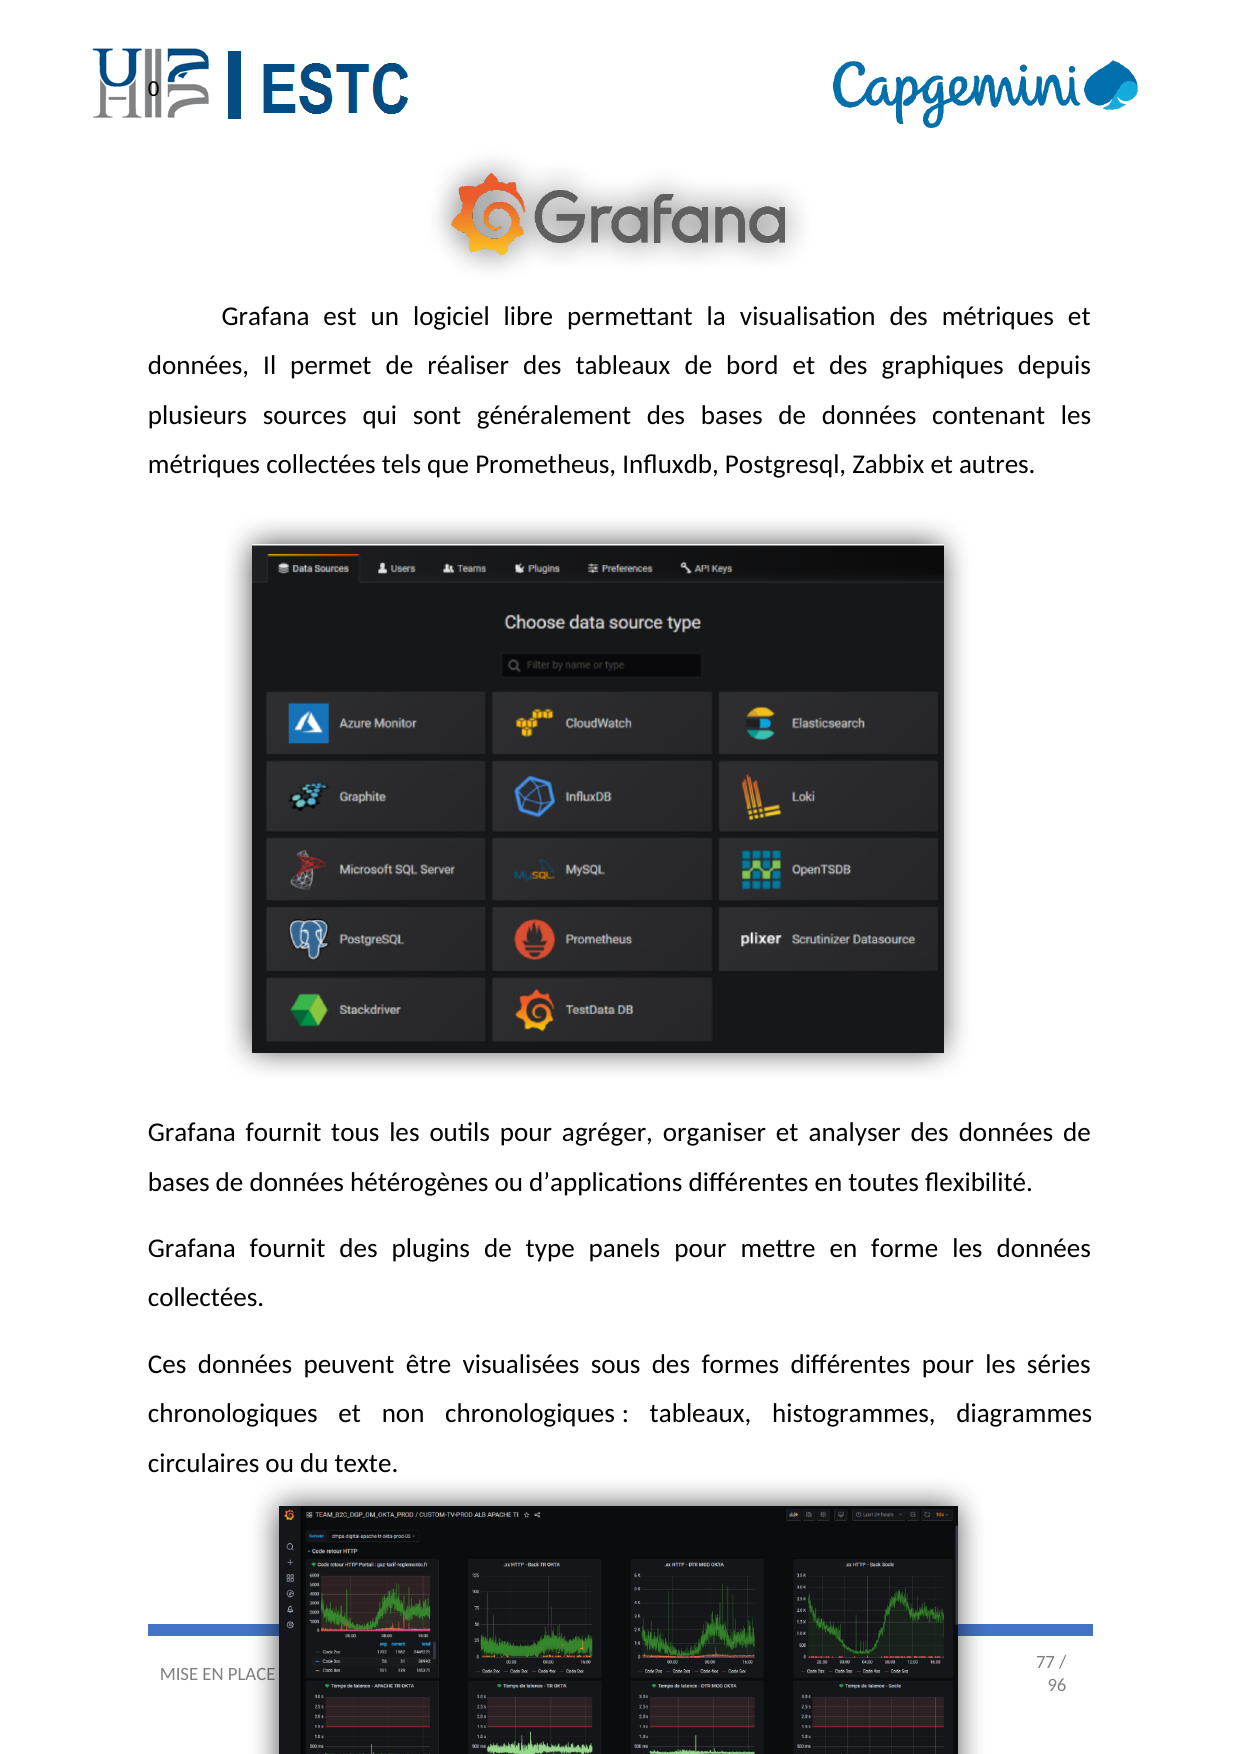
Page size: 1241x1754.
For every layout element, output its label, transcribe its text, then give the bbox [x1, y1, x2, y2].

picture [87, 40, 418, 136]
picture [252, 544, 944, 1053]
text Grafana fournit des plugins de type panels pour mettre en forme les données collectées. [148, 1231, 1093, 1314]
text Grafana est un logiciel libre permettant la visualisation des métriques et données, Il permet de réaliser des tableaux de bord et des graphiques depuis plusieurs sources qui sont généralement des bases de données contenant les métriques collectées tels que Prometheus, Influxdb, Postgresql, Zabbix et autres. [148, 299, 1093, 480]
text Ces données peuvent être visualisées sous des formes différentes pour les séries chronologiques et non chronologiques : tableaux, histogrammes, diagrammes circulaires ou du texte. [148, 1347, 1093, 1479]
picture [279, 1506, 958, 1754]
picture [451, 173, 785, 255]
text Grafana fournit tous les outils pour agréger, organiser et analyser des données de bases de données hétérogènes ou d’applications différentes en toutes flexibilité. [148, 1116, 1093, 1198]
picture [833, 60, 1139, 128]
